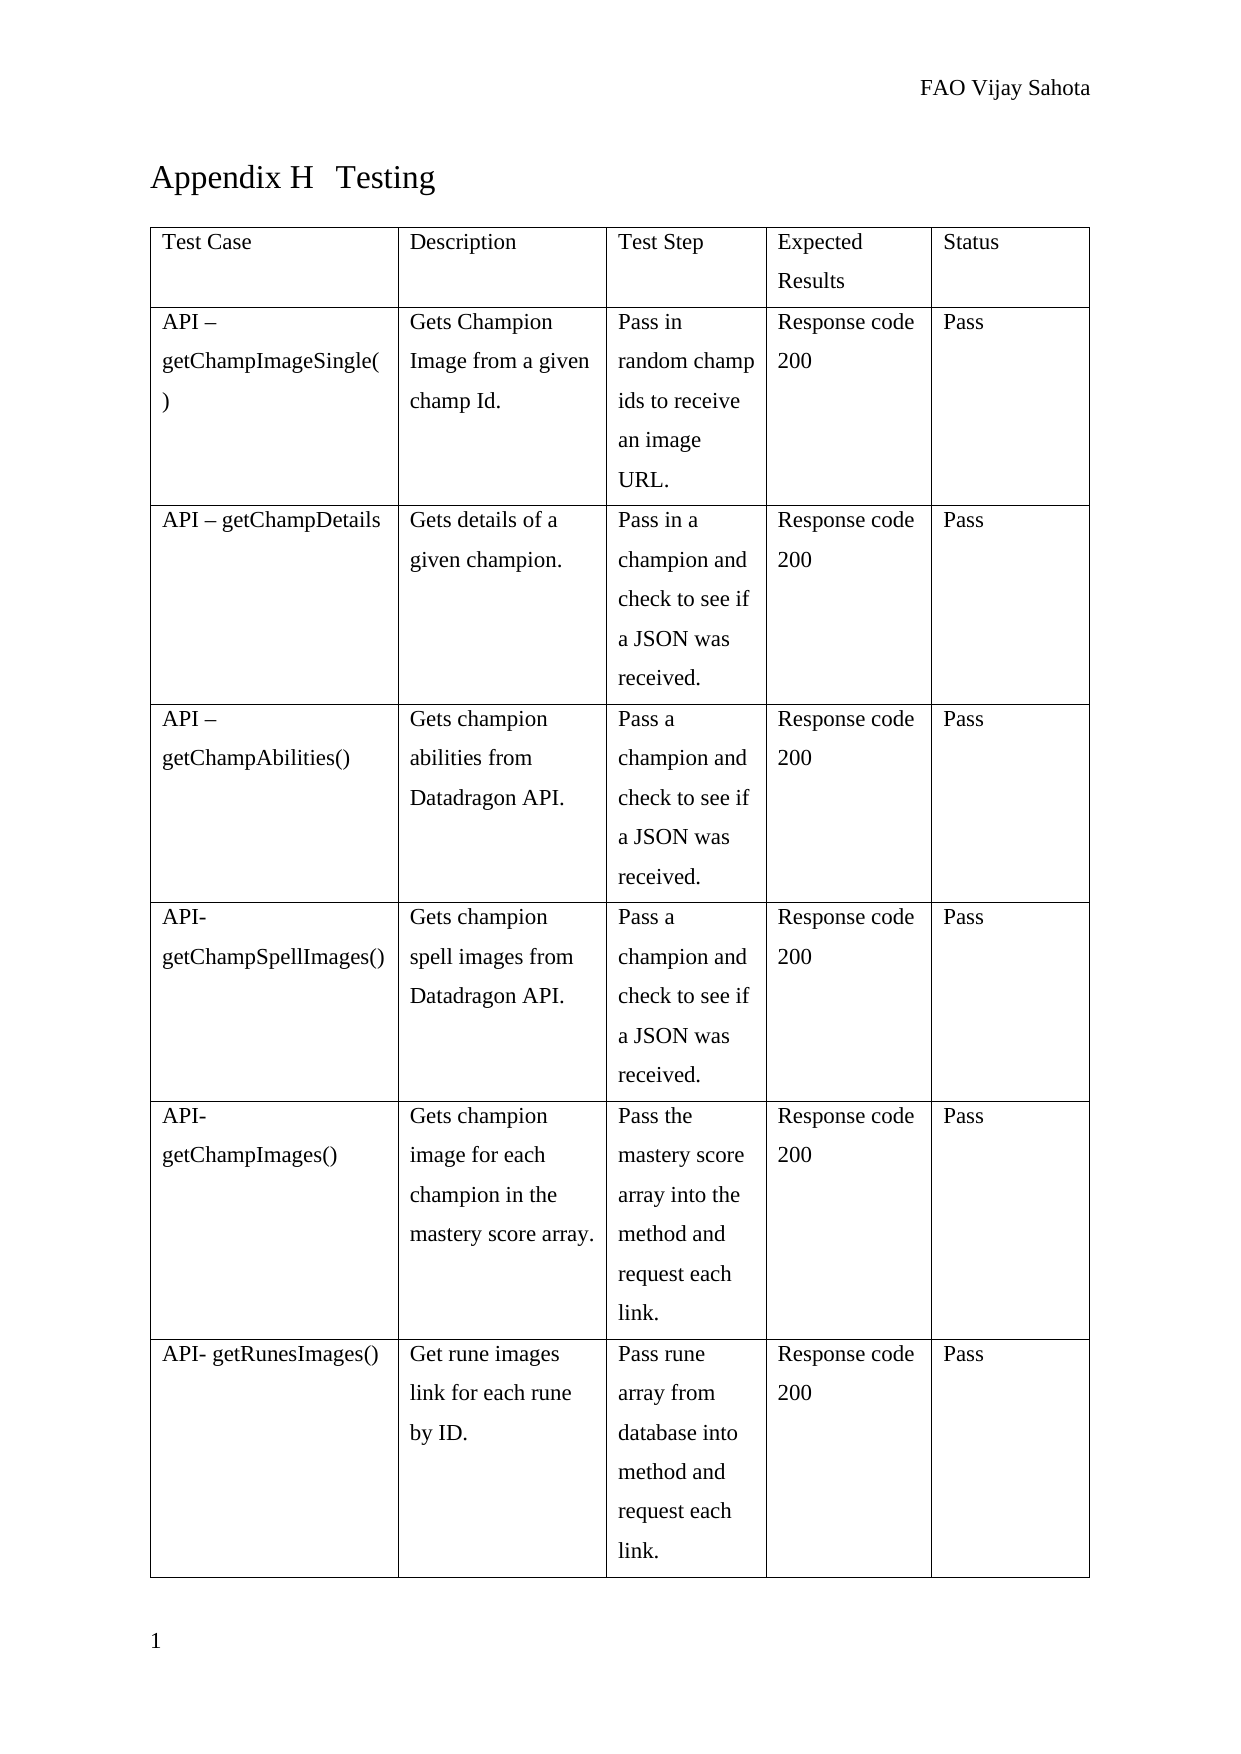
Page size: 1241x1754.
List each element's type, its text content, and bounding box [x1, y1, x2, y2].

table_cell Response code 200 [767, 1340, 931, 1577]
table_cell Pass [932, 705, 1089, 902]
table_cell Pass the mastery score array into the method and request each link. [607, 1102, 766, 1339]
table_cell API-getChampSpellImages() [151, 903, 398, 1101]
table_cell Pass [932, 903, 1089, 1101]
table_cell Gets details of a given champion. [399, 506, 606, 704]
table_cell Response code 200 [767, 1102, 931, 1339]
table_cell API- getRunesImages() [151, 1340, 398, 1577]
table_cell Pass [932, 1340, 1089, 1577]
table_cell Pass in a champion and check to see if a JSON was received. [607, 506, 766, 704]
table_header Status [932, 228, 1089, 307]
table_cell API – getChampDetails [151, 506, 398, 704]
table_header Description [399, 228, 606, 307]
table_cell Response code 200 [767, 506, 931, 704]
table_cell Gets champion abilities from Datadragon API. [399, 705, 606, 902]
table_cell API – getChampImageSingle() [151, 308, 398, 505]
table_cell Gets Champion Image from a given champ Id. [399, 308, 606, 505]
table_cell Pass a champion and check to see if a JSON was received. [607, 903, 766, 1101]
table_cell API- getChampImages() [151, 1102, 398, 1339]
table_cell Pass [932, 1102, 1089, 1339]
table_header Expected Results [767, 228, 931, 307]
table_cell Response code 200 [767, 705, 931, 902]
table_cell Pass [932, 308, 1089, 505]
table_cell Gets champion spell images from Datadragon API. [399, 903, 606, 1101]
table_cell Response code 200 [767, 308, 931, 505]
table_header Test Step [607, 228, 766, 307]
table_header Test Case [151, 228, 398, 307]
table_cell Pass [932, 506, 1089, 704]
table_cell Pass a champion and check to see if a JSON was received. [607, 705, 766, 902]
table_cell Response code 200 [767, 903, 931, 1101]
table_cell Pass in random champ ids to receive an image URL. [607, 308, 766, 505]
table_cell API – getChampAbilities() [151, 705, 398, 902]
subtitle Testing [150, 157, 1090, 195]
table_cell Get rune images link for each rune by ID. [399, 1340, 606, 1577]
table_cell Pass rune array from database into method and request each link. [607, 1340, 766, 1577]
table_cell Gets champion image for each champion in the mastery score array. [399, 1102, 606, 1339]
